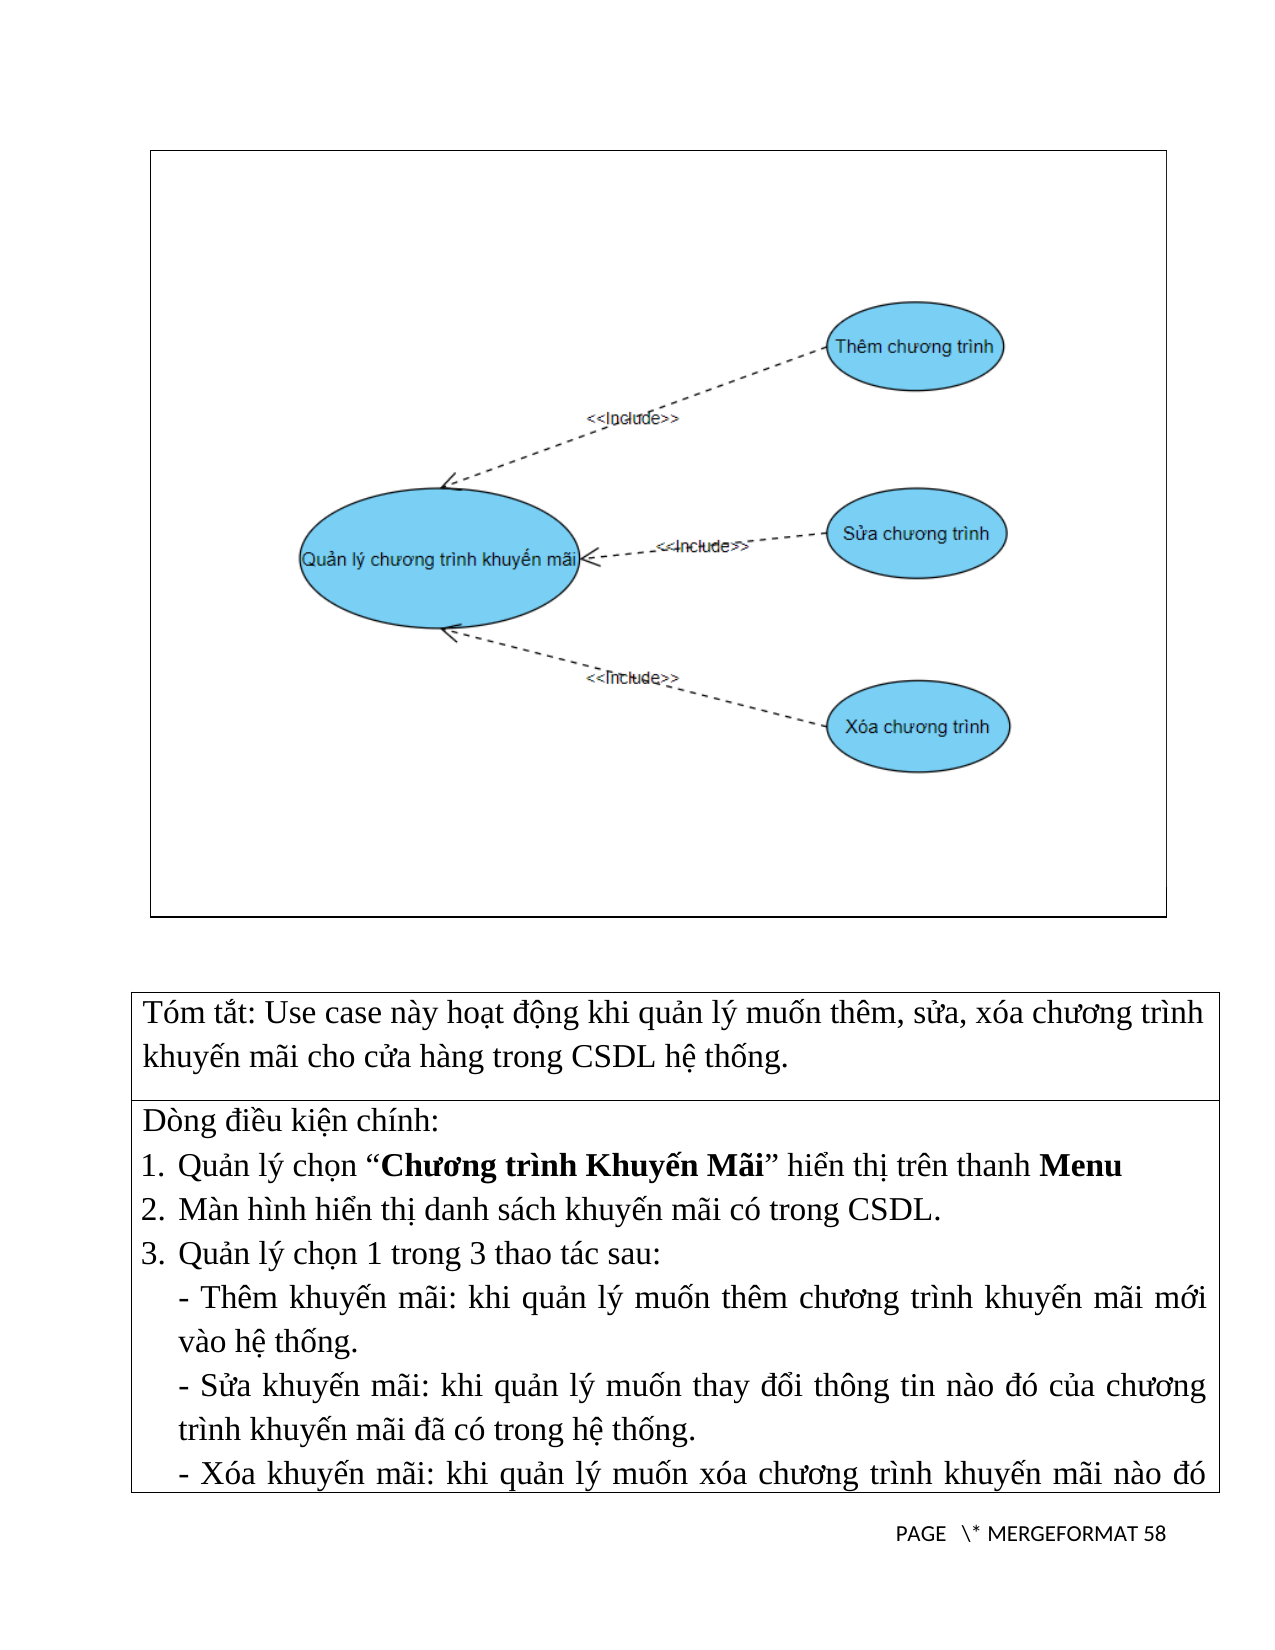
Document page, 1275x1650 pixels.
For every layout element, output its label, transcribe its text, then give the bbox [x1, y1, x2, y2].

picture [236, 151, 1167, 887]
table_header [151, 151, 1166, 916]
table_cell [132, 1101, 1219, 1492]
table_header Tóm tắt: Use case này hoạt động khi quản lý muốn thêm, sửa, xóa chương trình khuyến mãi cho cửa hàng trong CSDL hệ thống. [132, 993, 1219, 1100]
